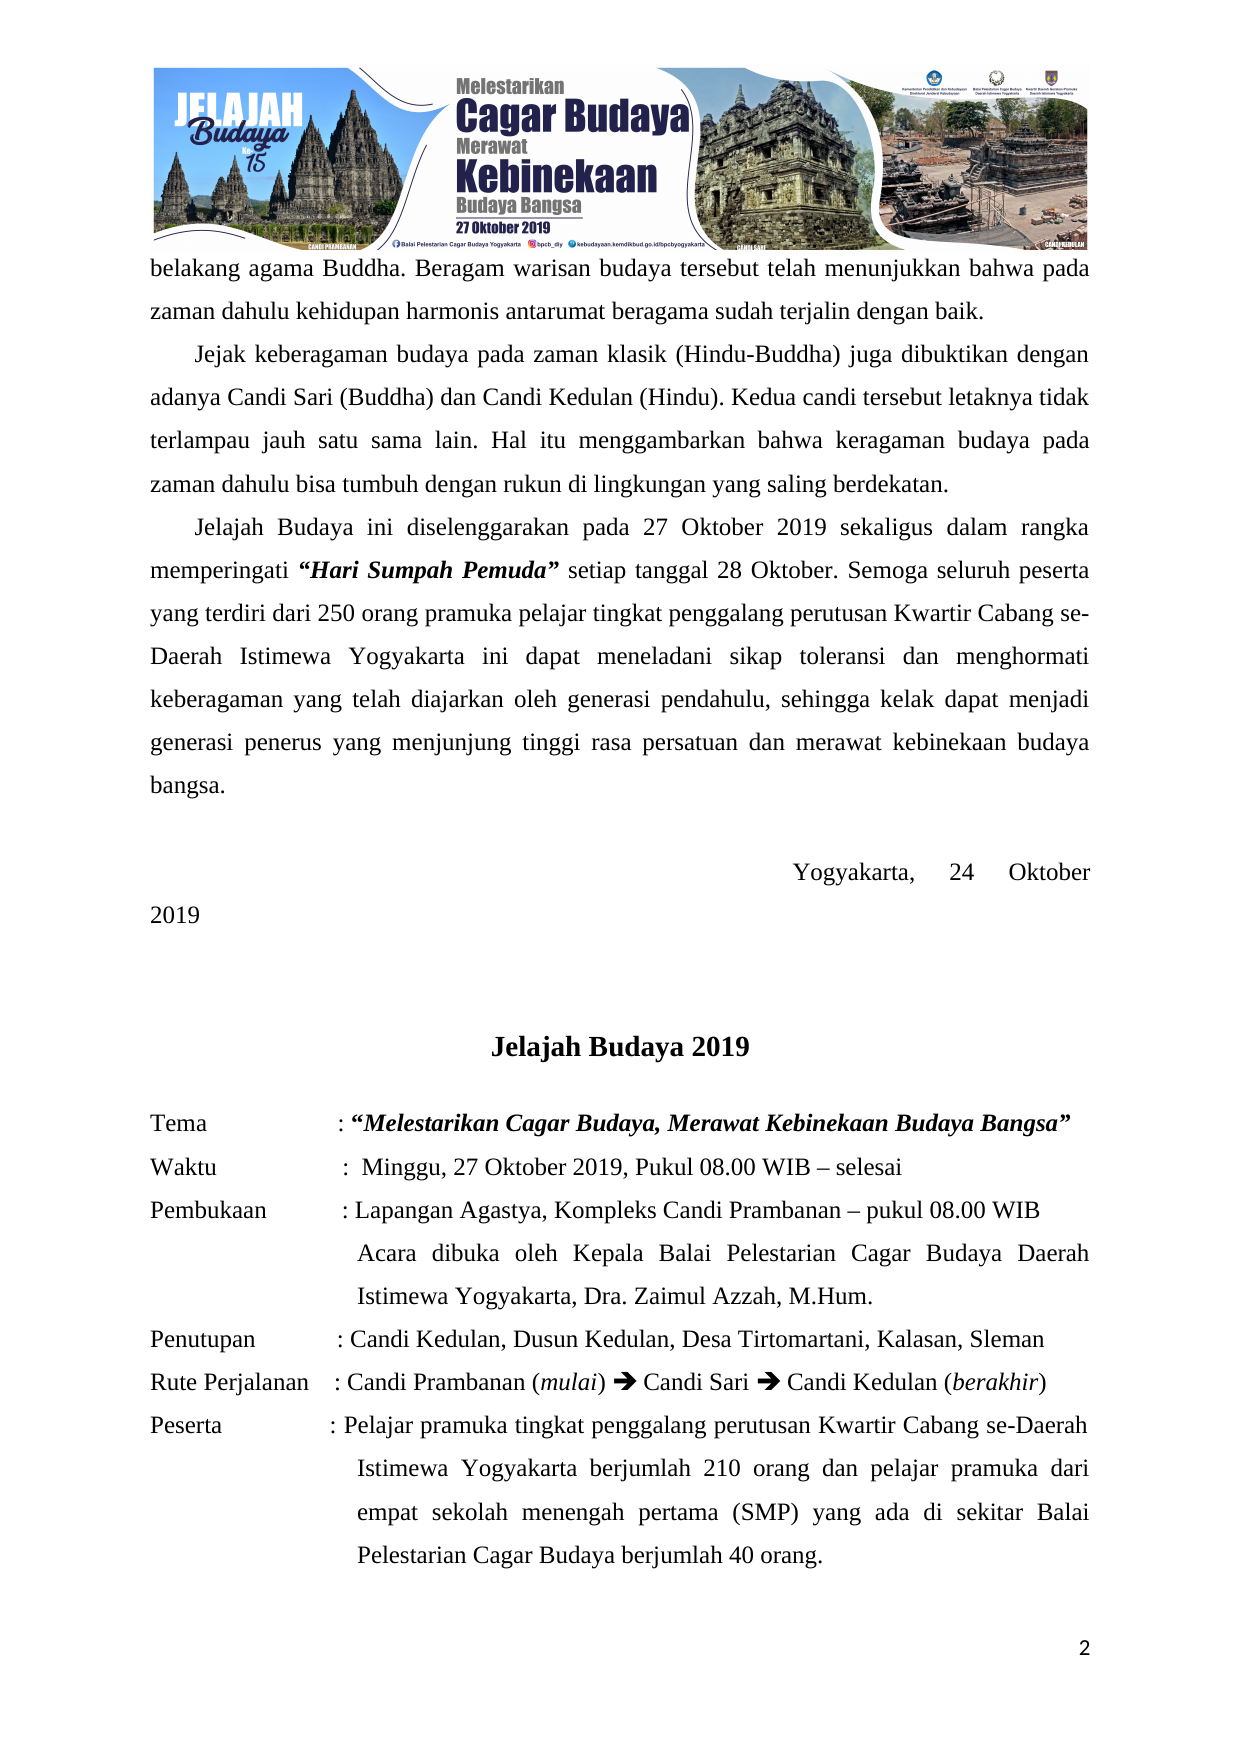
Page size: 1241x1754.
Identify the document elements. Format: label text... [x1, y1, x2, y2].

text Pembukaan : Lapangan Agastya, Kompleks Candi Prambanan – pukul 08.00 WIB [150, 1195, 1090, 1223]
text Tema : “Melestarikan Cagar Budaya, Merawat Kebinekaan Budaya Bangsa” [150, 1108, 1090, 1137]
text Jelajah Budaya ini diselenggarakan pada 27 Oktober 2019 sekaligus dalam rangka memperingati “Hari Sumpah Pemuda” setiap tanggal 28 Oktober. Semoga seluruh peserta yang terdiri dari 250 orang pramuka pelajar tingkat penggalang perutusan Kwartir Cabang se-Daerah Istimewa Yogyakarta ini dapat meneladani sikap toleransi dan menghormati keberagaman yang telah diajarkan oleh generasi pendahulu, sehingga kelak dapat menjadi generasi penerus yang menjunjung tinggi rasa persatuan dan merawat kebinekaan budaya bangsa. [150, 512, 1090, 799]
text Yogyakarta, 24 Oktober 2019 [150, 857, 1090, 929]
text Penutupan : Candi Kedulan, Dusun Kedulan, Desa Tirtomartani, Kalasan, Sleman [150, 1324, 1090, 1353]
text Waktu : Minggu, 27 Oktober 2019, Pukul 08.00 WIB – selesai [150, 1152, 1090, 1180]
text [150, 254, 1090, 325]
text Jejak keberagaman budaya pada zaman klasik (Hindu-Buddha) juga dibuktikan dengan adanya Candi Sari (Buddha) dan Candi Kedulan (Hindu). Kedua candi tersebut letaknya tidak terlampau jauh satu sama lain. Hal itu menggambarkan bahwa keragaman budaya pada zaman dahulu bisa tumbuh dengan rukun di lingkungan yang saling berdekatan. [150, 339, 1090, 497]
text Peserta : Pelajar pramuka tingkat penggalang perutusan Kwartir Cabang se-Daerah Istimewa Yogyakarta berjumlah 210 orang dan pelajar pramuka dari empat sekolah menengah pertama (SMP) yang ada di sekitar Balai Pelestarian Cagar Budaya berjumlah 40 orang. [150, 1410, 1090, 1568]
text Rute Perjalanan : Candi Prambanan (mulai) Candi Sari Candi Kedulan (berakhir) [150, 1367, 1090, 1396]
text Jelajah Budaya 2019 [150, 1029, 1090, 1063]
text Acara dibuka oleh Kepala Balai Pelestarian Cagar Budaya Daerah Istimewa Yogyakarta, Dra. Zaimul Azzah, M.Hum. [150, 1238, 1090, 1310]
